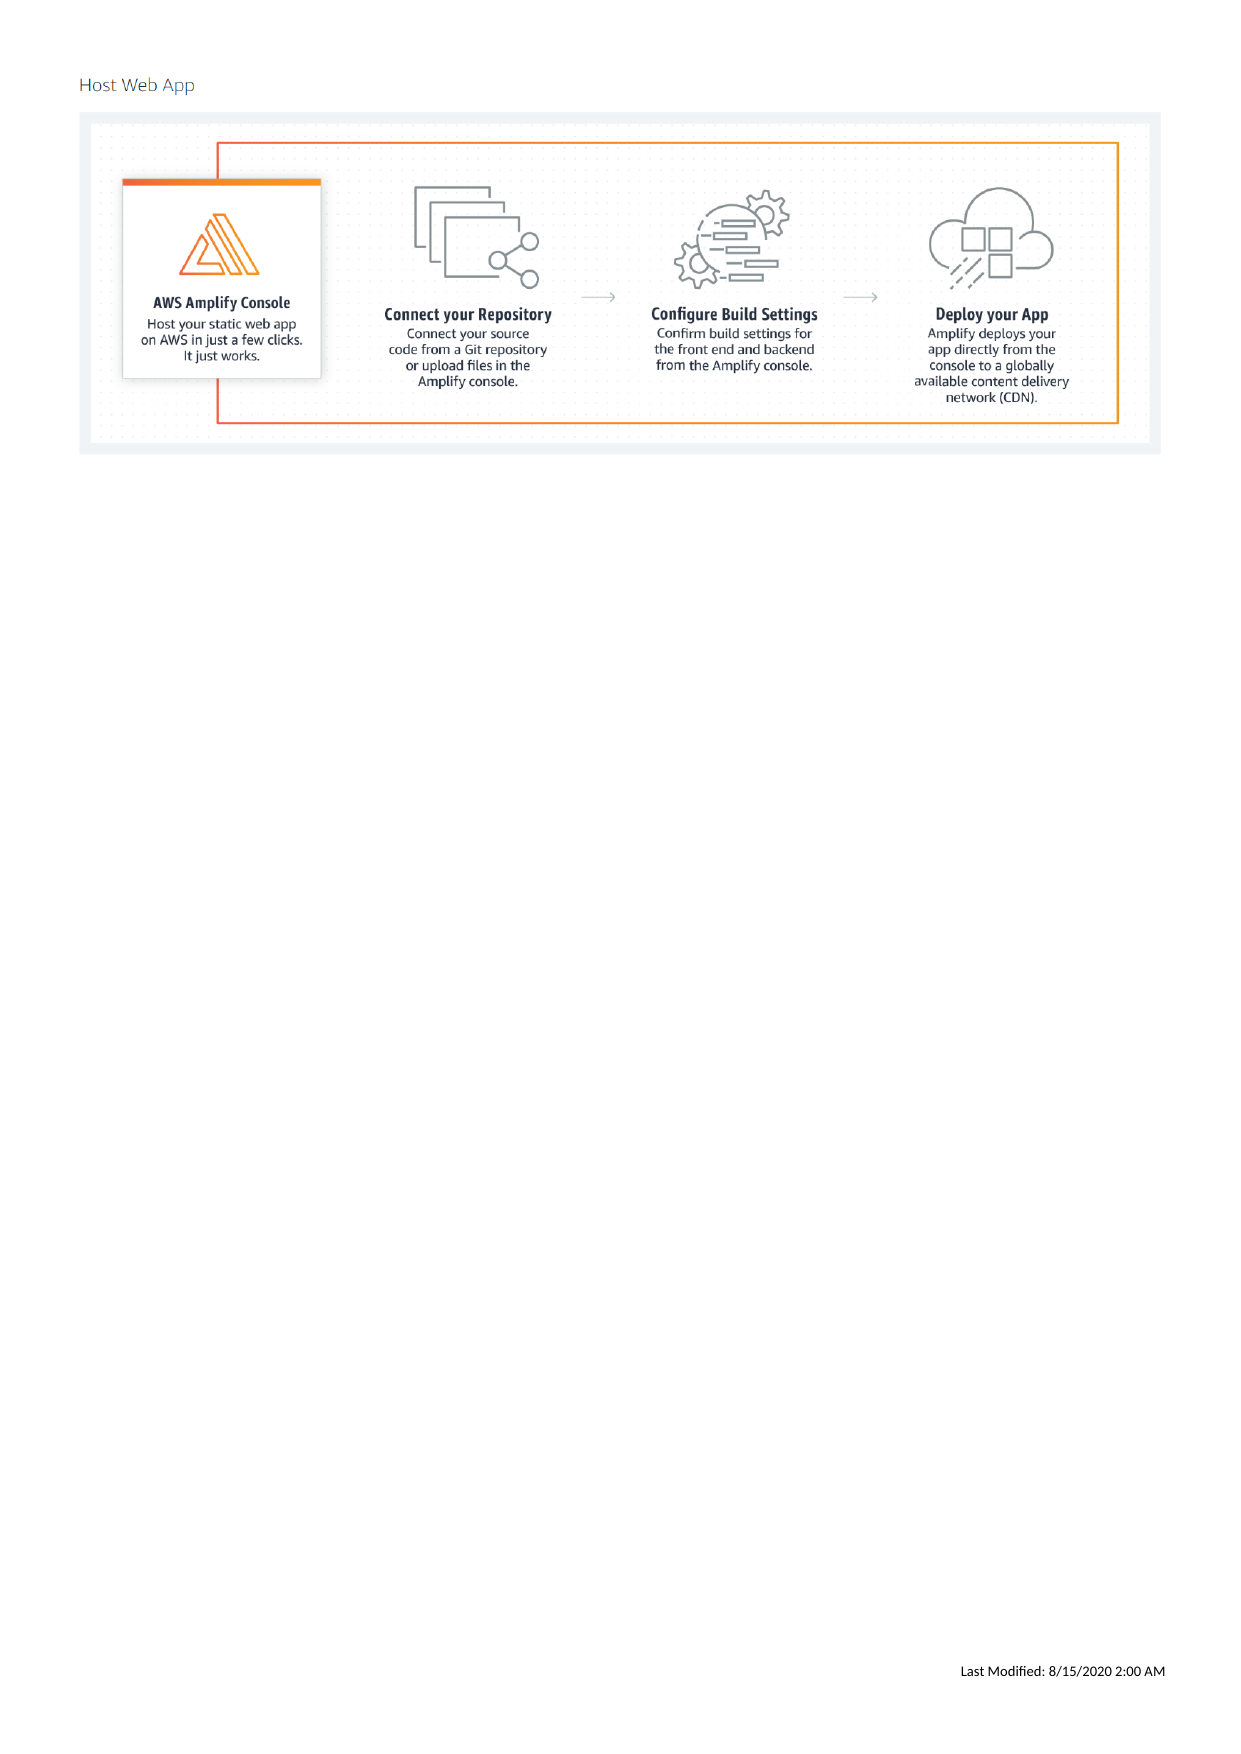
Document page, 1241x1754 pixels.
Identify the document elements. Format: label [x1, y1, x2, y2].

picture [75, 75, 1166, 457]
